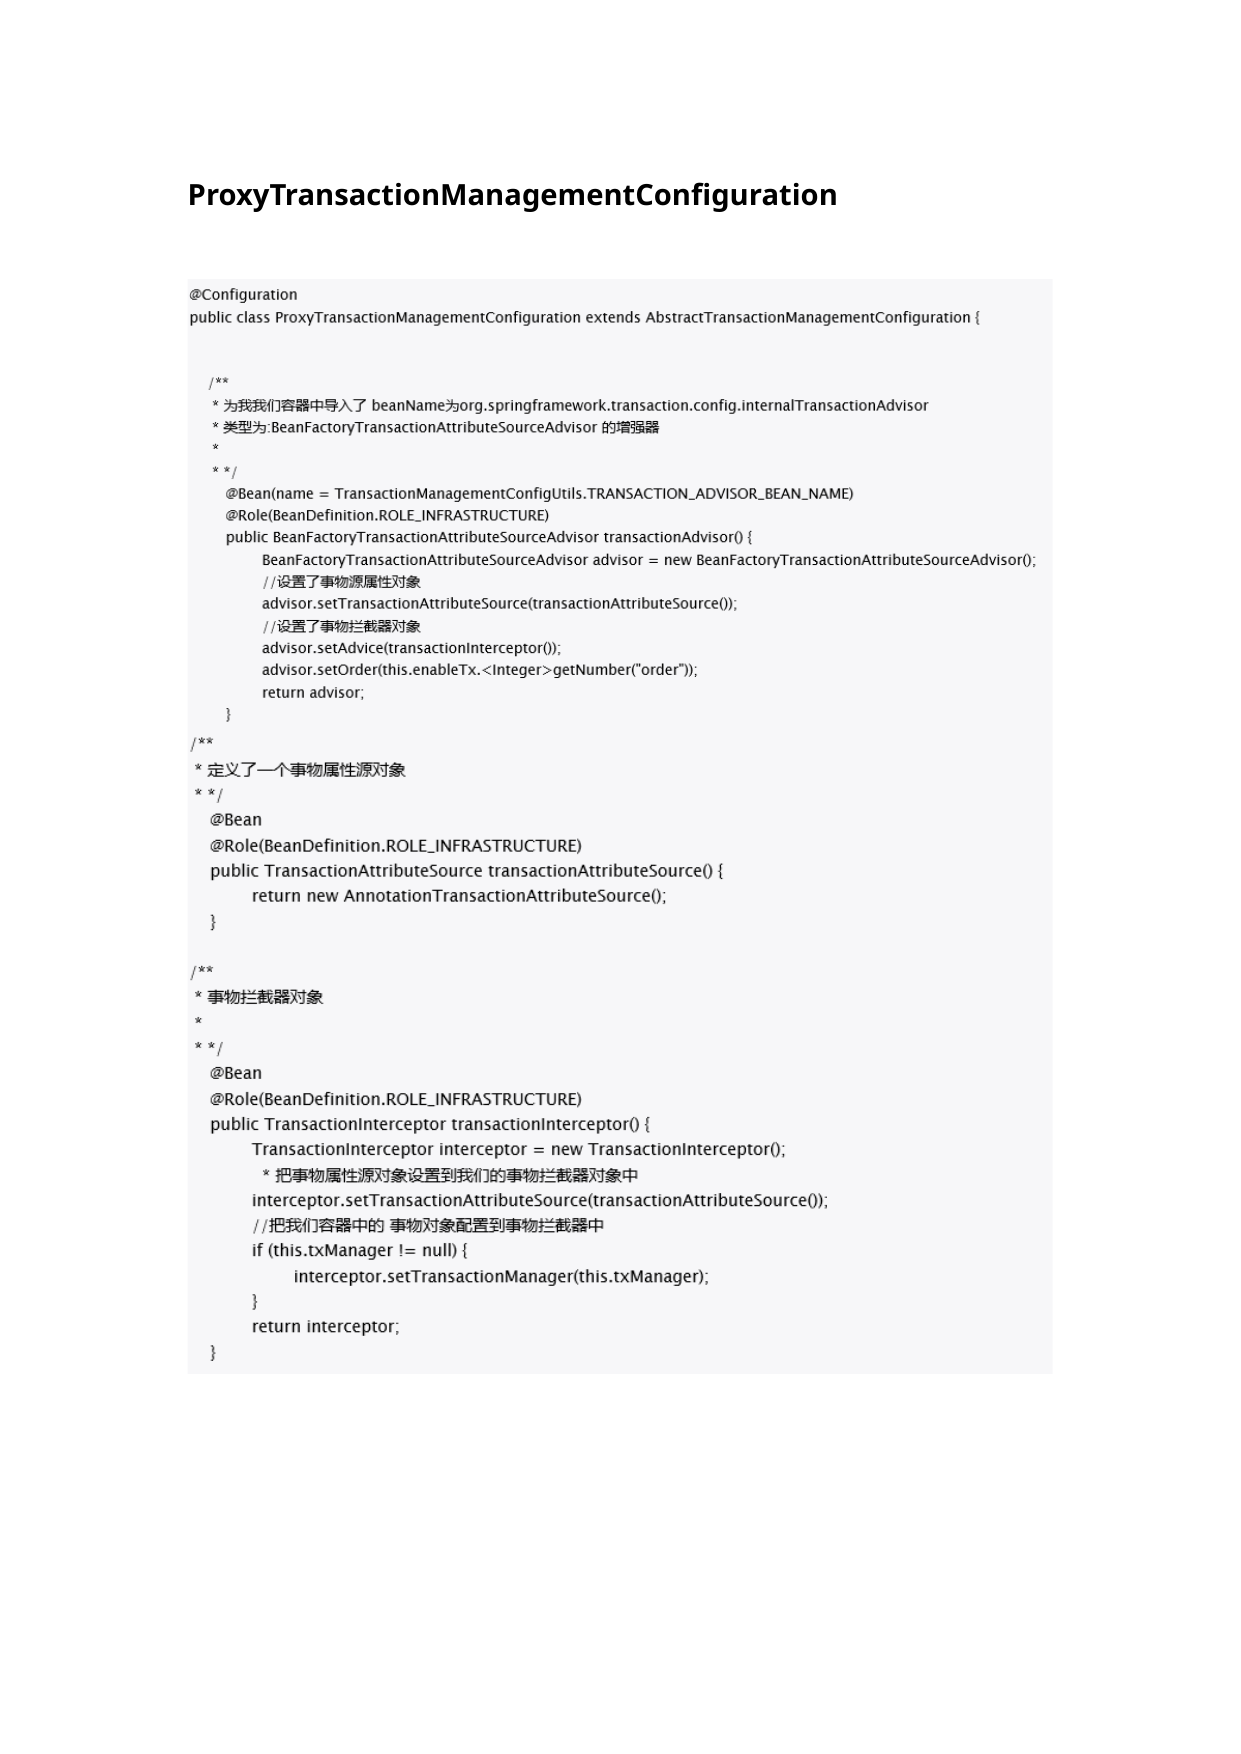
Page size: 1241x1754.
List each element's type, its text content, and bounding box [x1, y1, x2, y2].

picture [187, 279, 1053, 1374]
subtitle ProxyTransactionManagementConfiguration [187, 162, 1053, 227]
